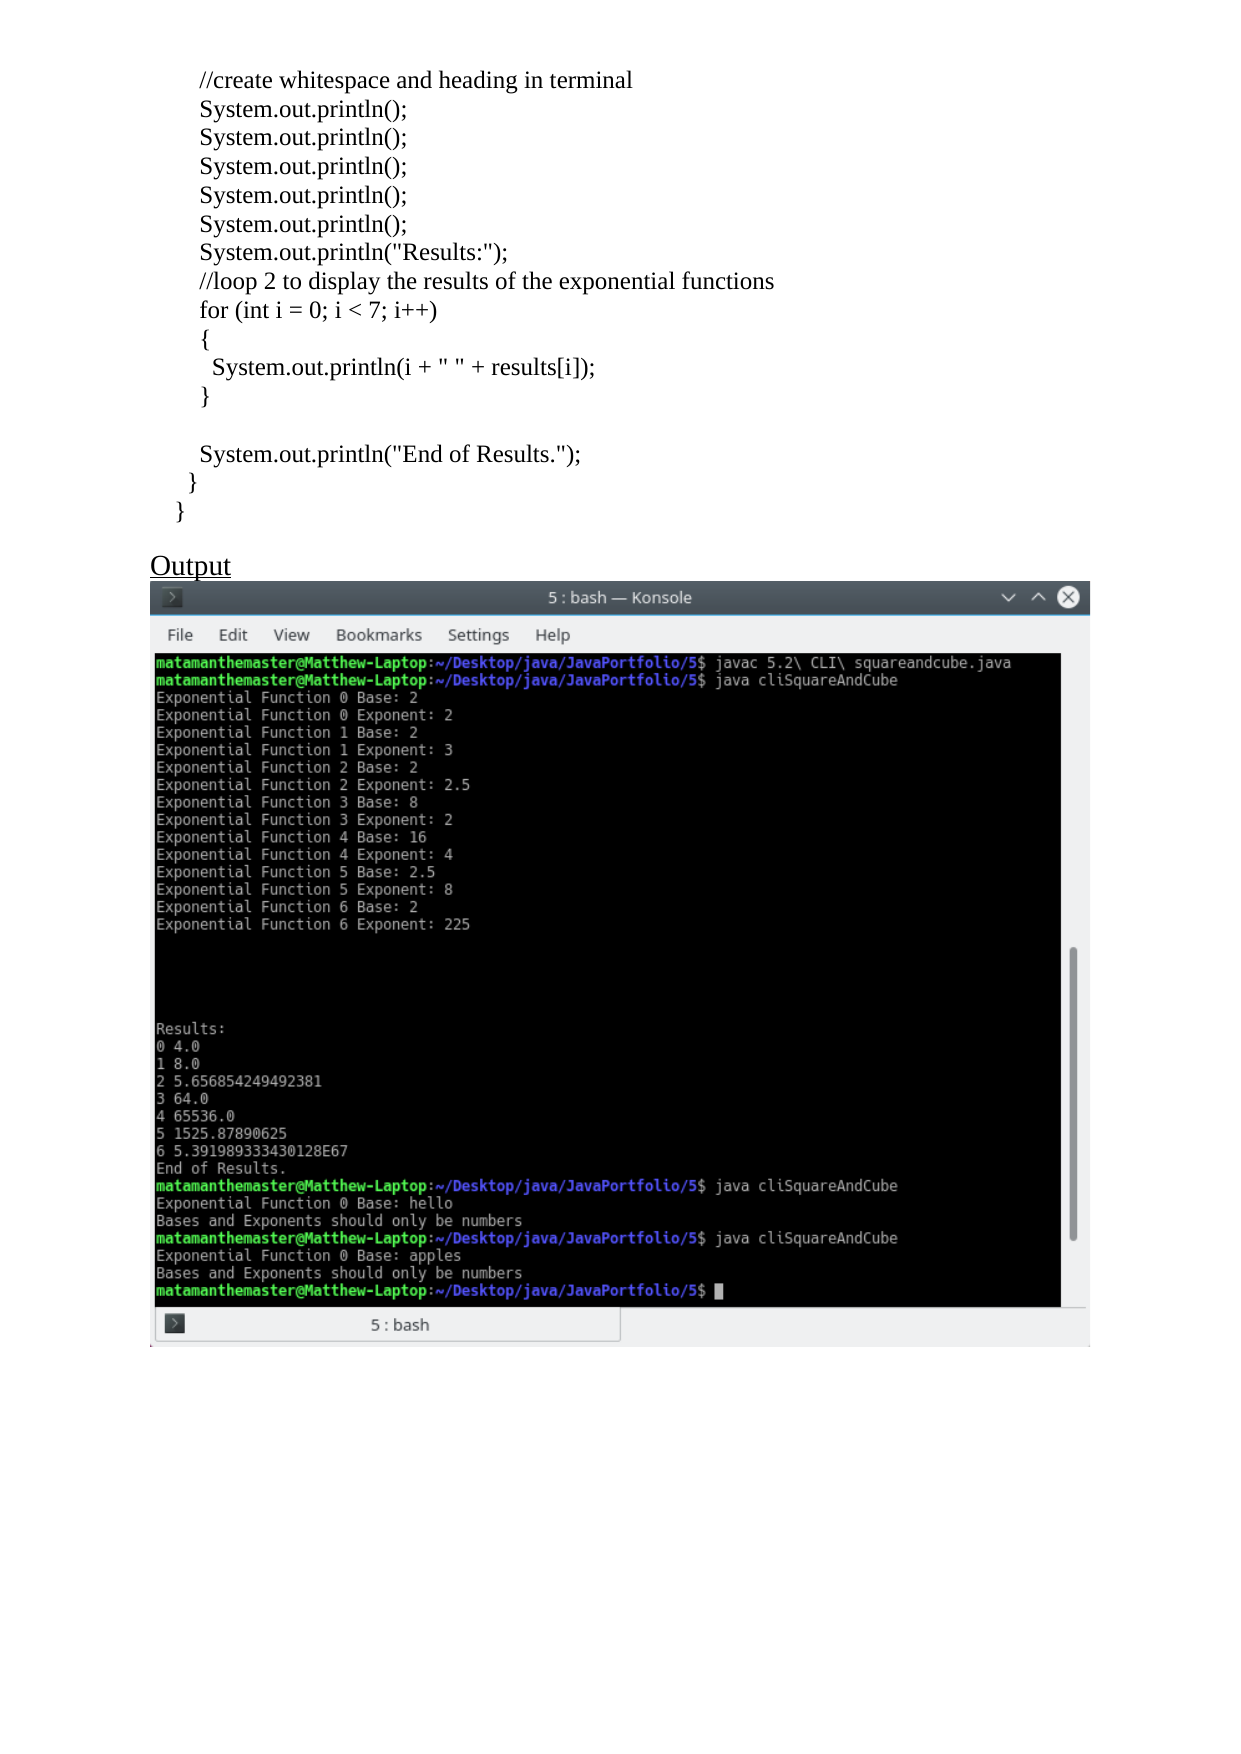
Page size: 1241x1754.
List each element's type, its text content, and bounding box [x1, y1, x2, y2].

picture [150, 581, 1091, 1347]
text Output [150, 548, 1090, 581]
